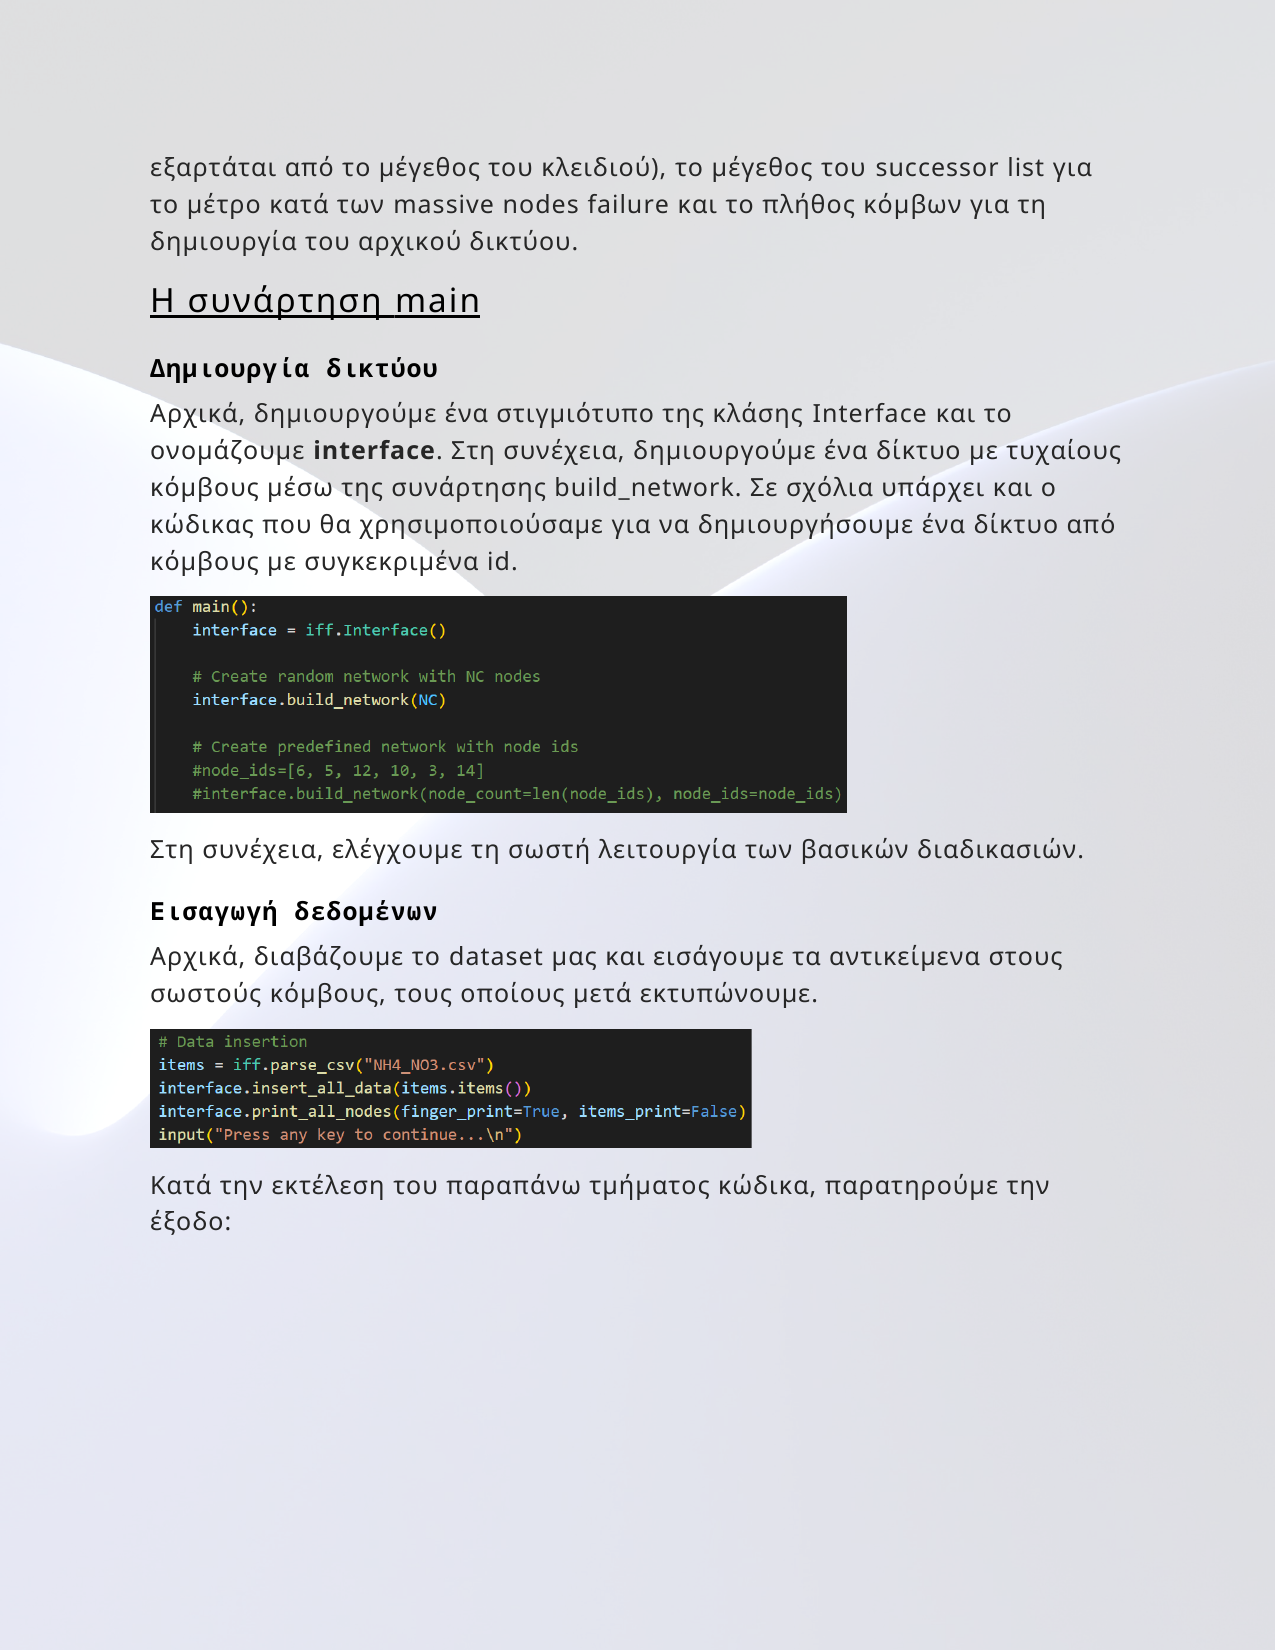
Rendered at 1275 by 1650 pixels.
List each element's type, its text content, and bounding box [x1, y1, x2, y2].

text Αρχικά, δημιουργούμε ένα στιγμιότυπο της κλάσης Interface και το ονομάζουμε interface. Στη συνέχεια, δημιουργούμε ένα δίκτυο με τυχαίους κόμβους μέσω της συνάρτησης build_network. Σε σχόλια υπάρχει και ο κώδικας που θα χρησιμοποιούσαμε για να δημιουργήσουμε ένα δίκτυο από κόμβους με συγκεκριμένα id. [150, 396, 1125, 577]
subtitle Εισαγωγή δεδομένων [150, 894, 1125, 928]
picture [150, 596, 847, 813]
text Αρχικά, διαβάζουμε το dataset μας και εισάγουμε τα αντικείμενα στους σωστούς κόμβους, τους οποίους μετά εκτυπώνουμε. [150, 939, 1125, 1010]
subtitle Η συνάρτηση main [150, 277, 1125, 322]
text Κατά την εκτέλεση του παραπάνω τμήματος κώδικα, παρατηρούμε την έξοδο: [150, 1167, 1125, 1238]
picture [150, 1029, 752, 1148]
subtitle Δημιουργία δικτύου [150, 351, 1125, 385]
text Στη συνέχεια, ελέγχουμε τη σωστή λειτουργία των βασικών διαδικασιών. [150, 832, 1125, 866]
